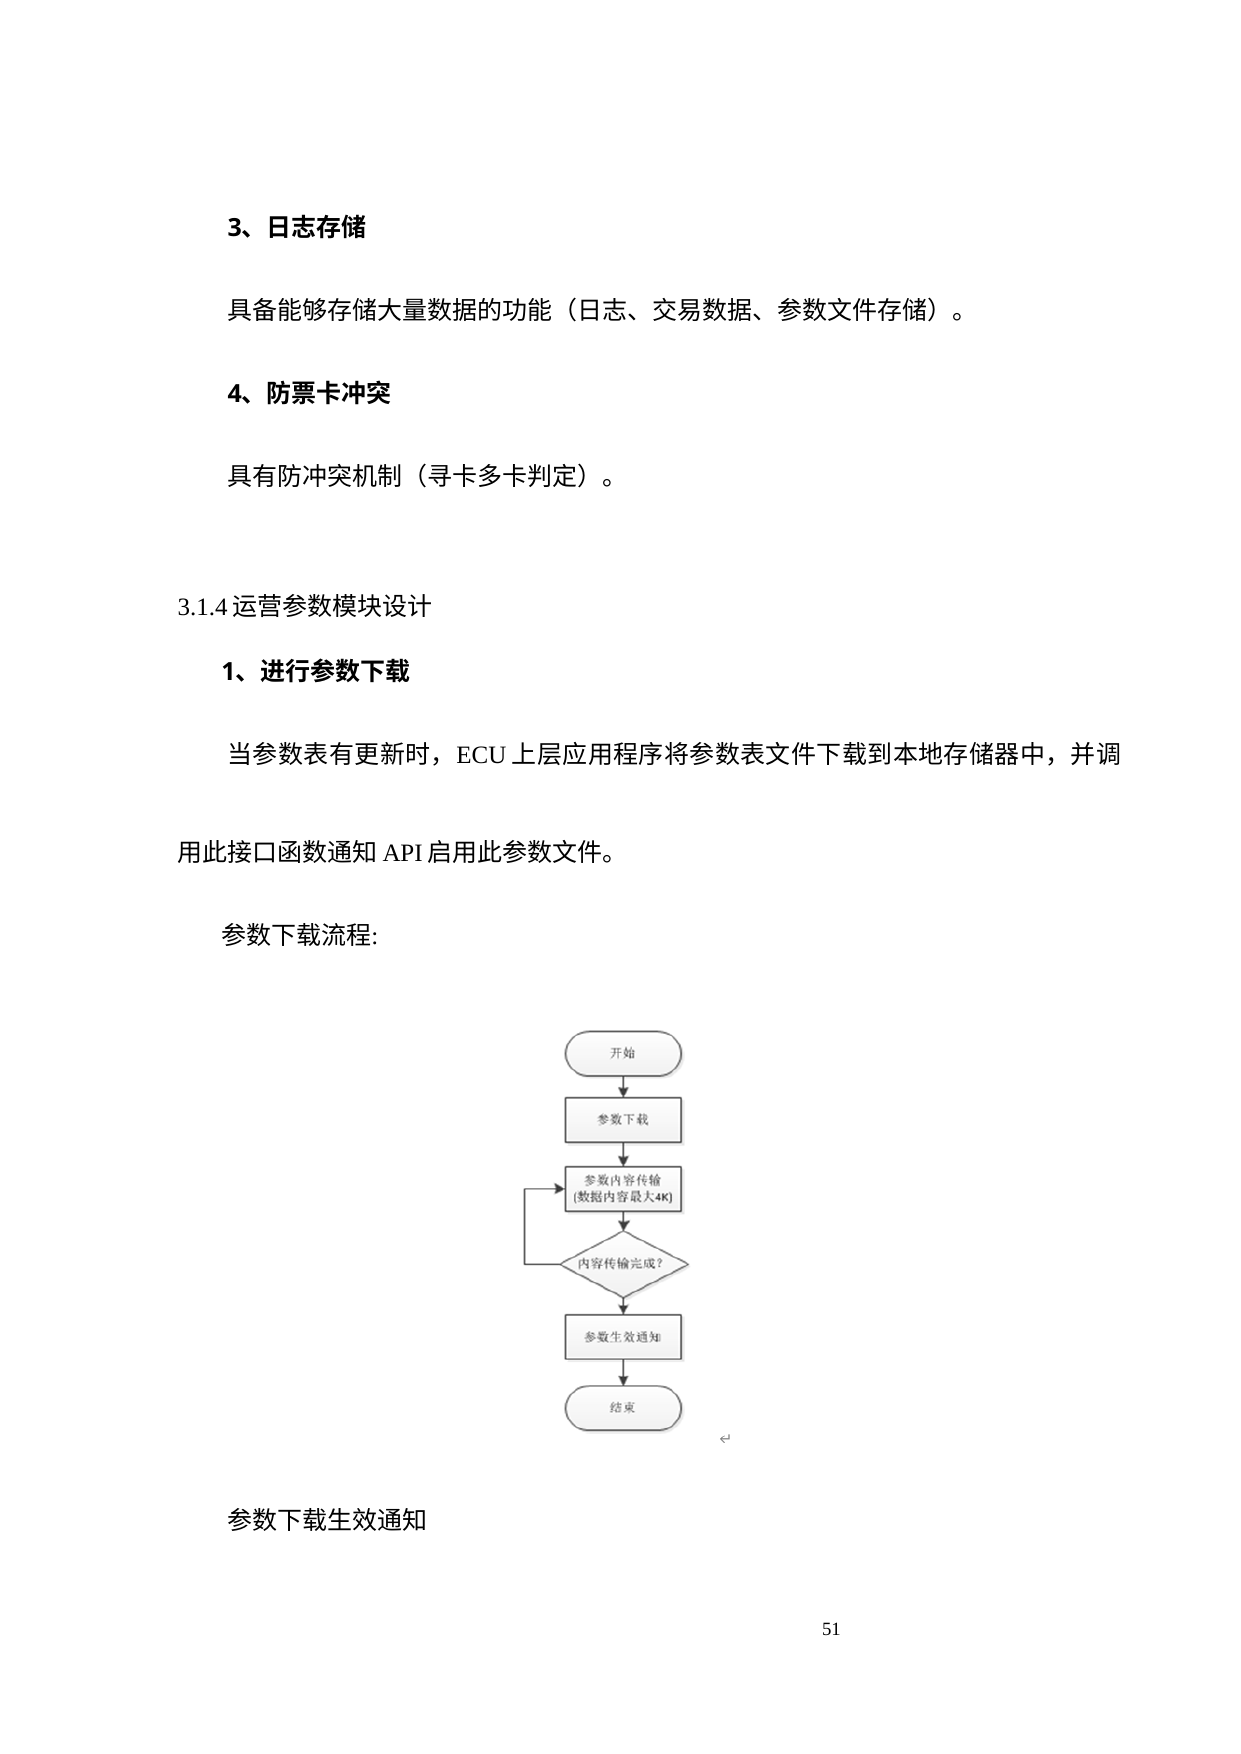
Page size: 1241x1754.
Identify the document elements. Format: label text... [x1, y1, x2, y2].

text 参数下载生效通知 [177, 1486, 1122, 1551]
text 当参数表有更新时，ECU上层应用程序将参数表文件下载到本地存储器中，并调用此接口函数通知API启用此参数文件。 [177, 721, 1122, 883]
text 4、防票卡冲突 [177, 359, 1122, 424]
picture [452, 984, 755, 1445]
text 参数下载流程: [177, 901, 1122, 966]
text 具备能够存储大量数据的功能（日志、交易数据、参数文件存储）。 [177, 276, 1122, 341]
text 3、日志存储 [177, 193, 1122, 258]
text 1、进行参数下载 [177, 637, 1122, 702]
text 具有防冲突机制（寻卡多卡判定）。 [177, 442, 1122, 507]
text 3.1.4运营参数模块设计 [177, 572, 1122, 637]
